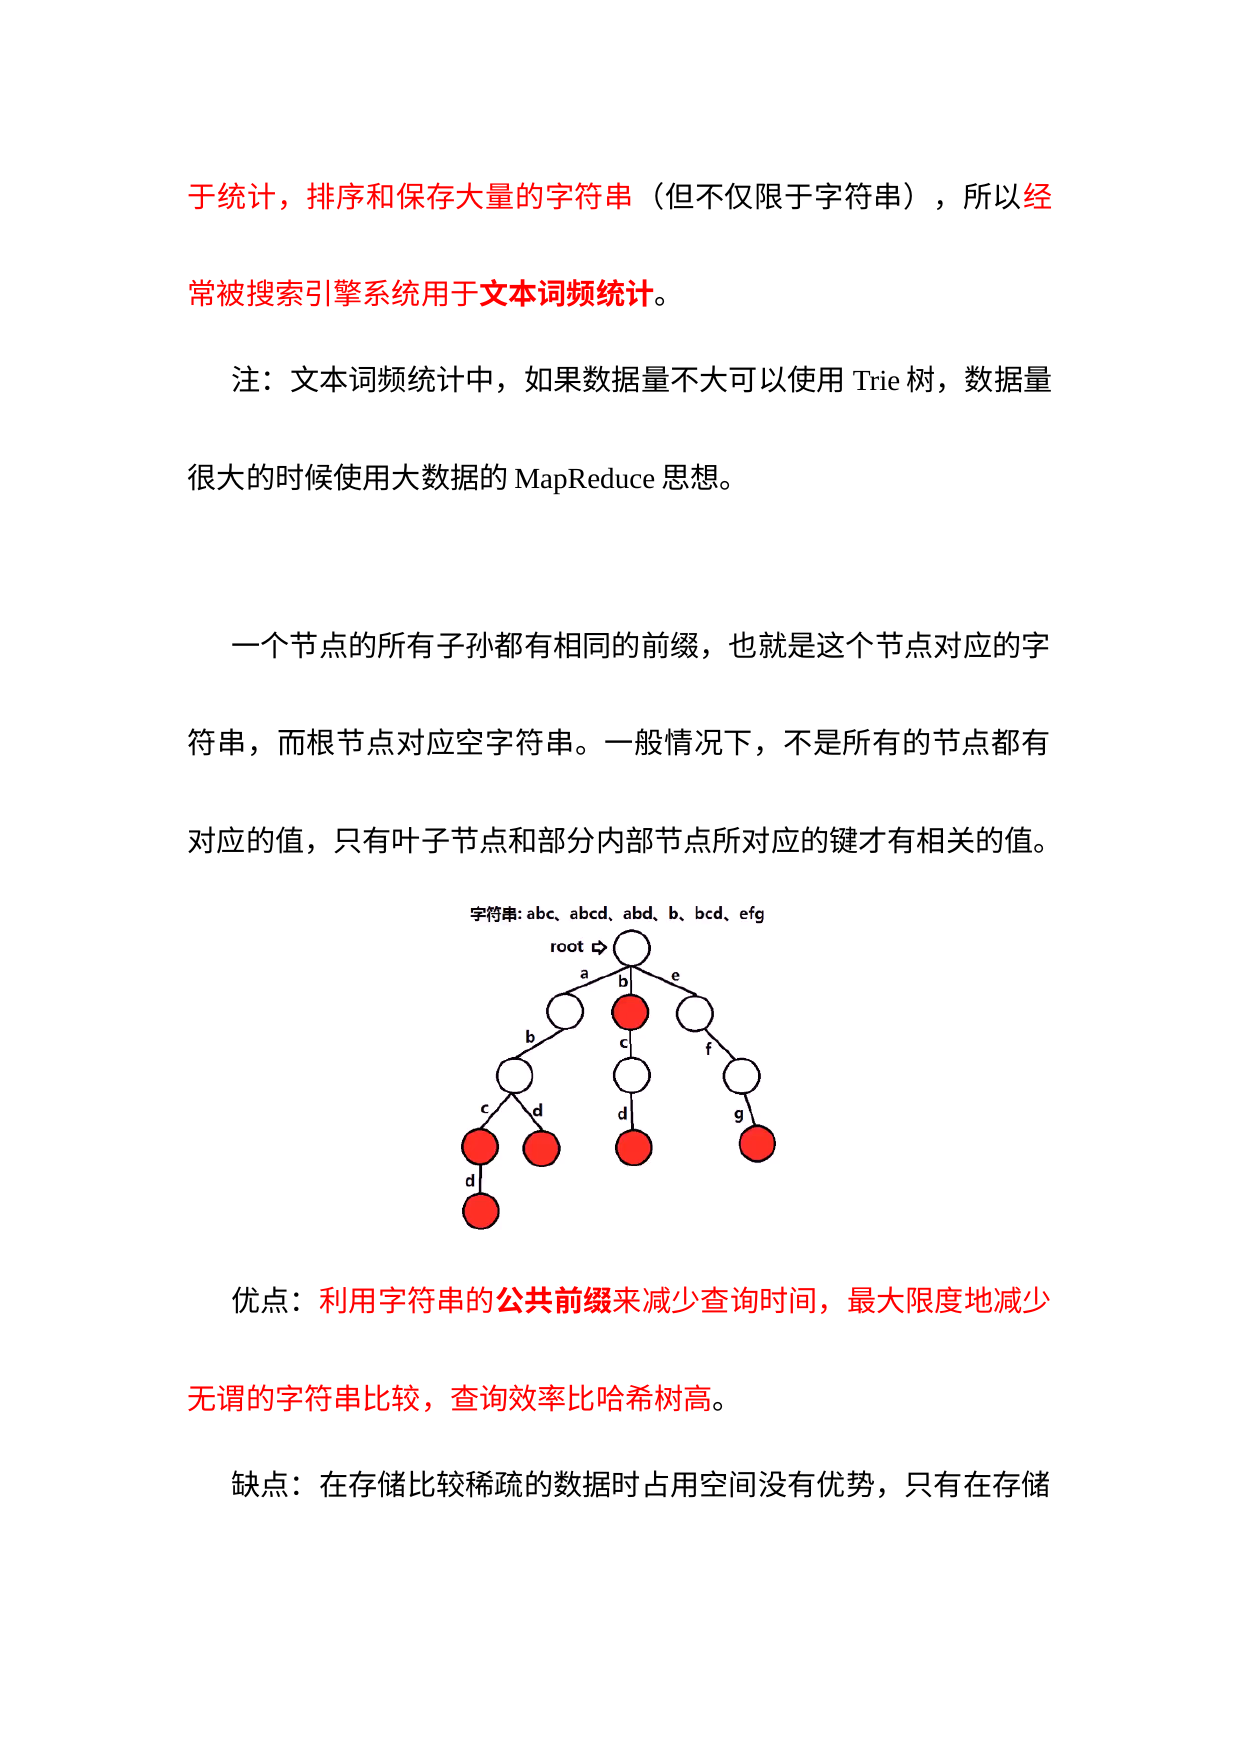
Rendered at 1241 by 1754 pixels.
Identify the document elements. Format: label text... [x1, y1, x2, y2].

text 优点：利用字符串的公共前缀来减少查询时间，最大限度地减少无谓的字符串比较，查询效率比哈希树高。 [187, 1266, 1053, 1429]
text 一个节点的所有子孙都有相同的前缀，也就是这个节点对应的字符串，而根节点对应空字符串。一般情况下，不是所有的节点都有对应的值，只有叶子节点和部分内部节点所对应的键才有相关的值。 [187, 611, 1053, 871]
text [187, 162, 1053, 324]
picture [456, 892, 784, 1239]
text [187, 1450, 1053, 1515]
text 注：文本词频统计中，如果数据量不大可以使用Trie树，数据量很大的时候使用大数据的MapReduce思想。 [187, 346, 1053, 508]
